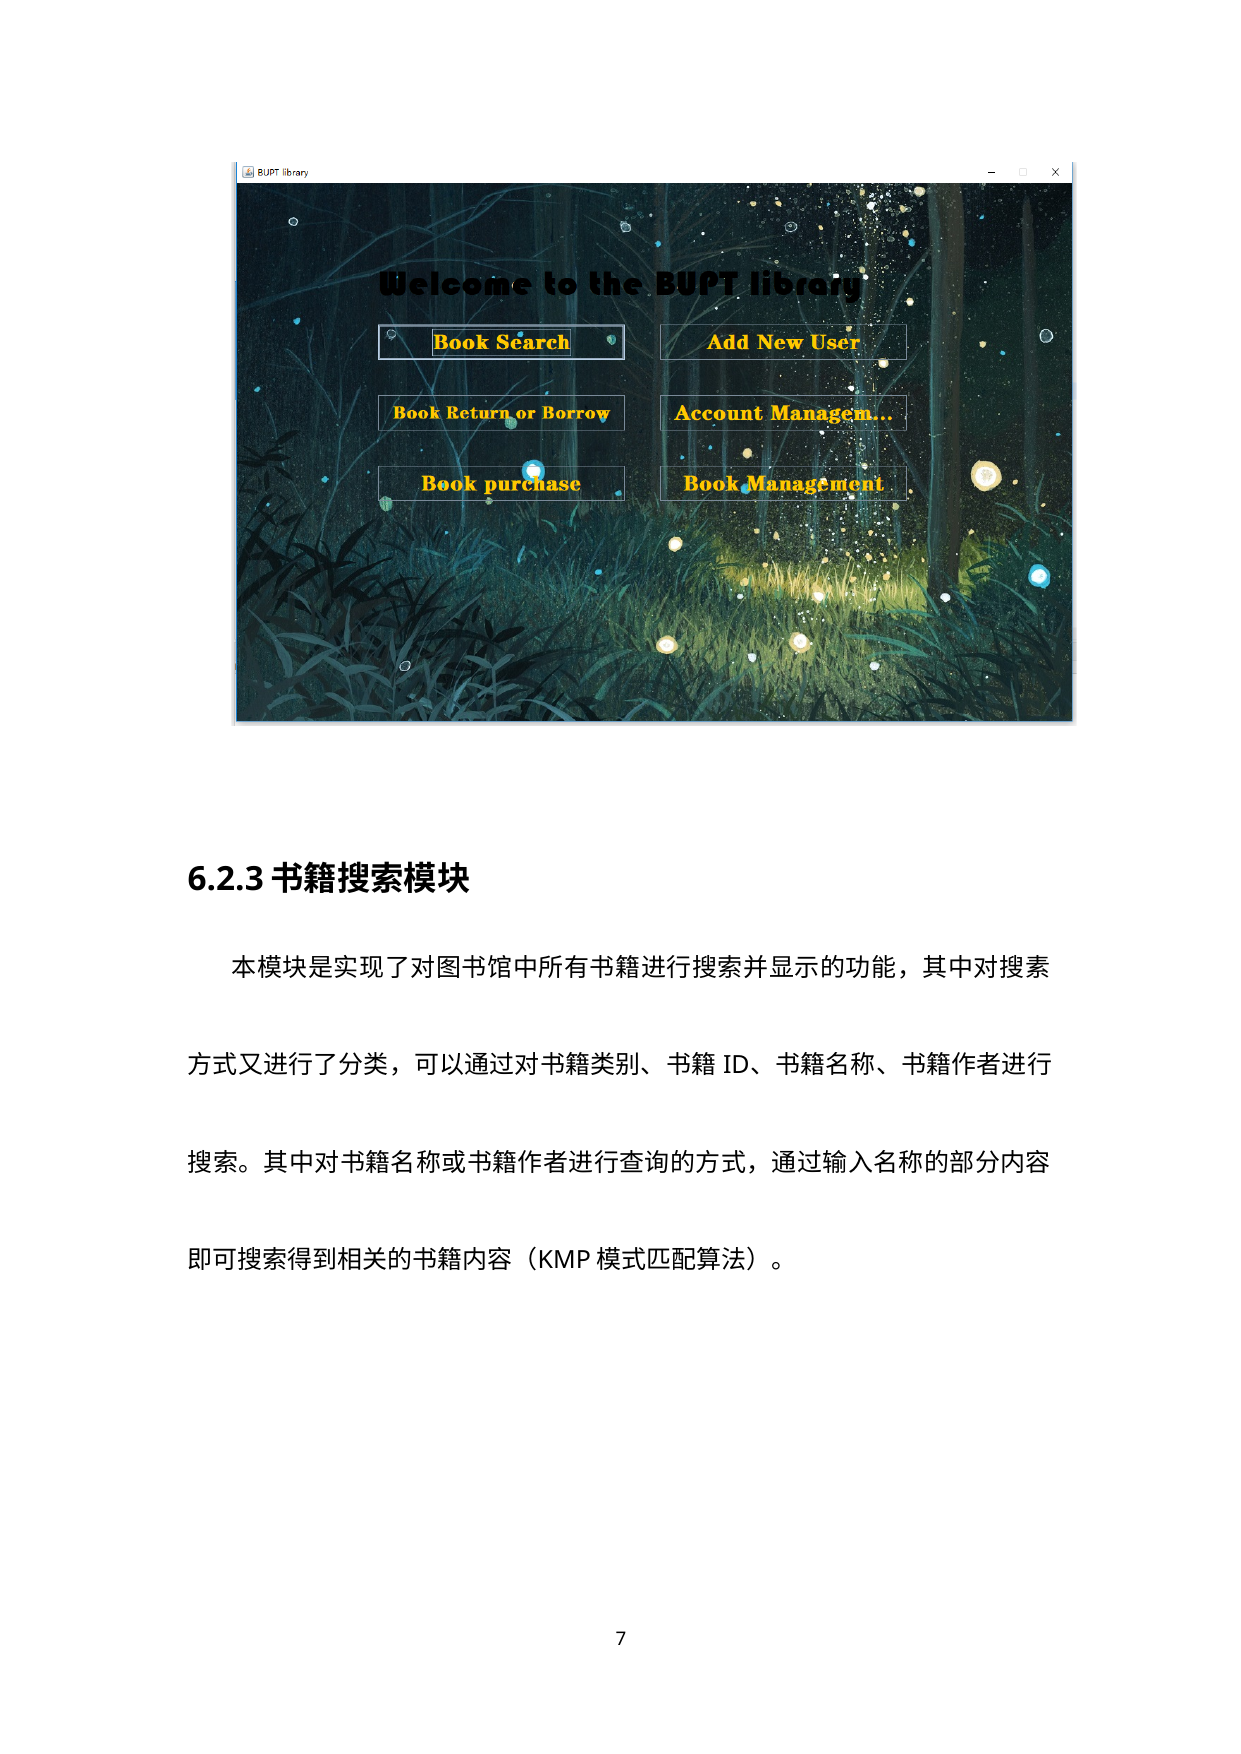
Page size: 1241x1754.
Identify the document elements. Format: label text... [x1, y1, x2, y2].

text 本模块是实现了对图书馆中所有书籍进行搜索并显示的功能，其中对搜素方式又进行了分类，可以通过对书籍类别、书籍ID、书籍名称、书籍作者进行搜索。其中对书籍名称或书籍作者进行查询的方式，通过输入名称的部分内容即可搜索得到相关的书籍内容（KMP模式匹配算法）。 [187, 933, 1053, 1291]
text 6.2.3书籍搜索模块 [187, 844, 1053, 909]
picture [231, 162, 1077, 726]
